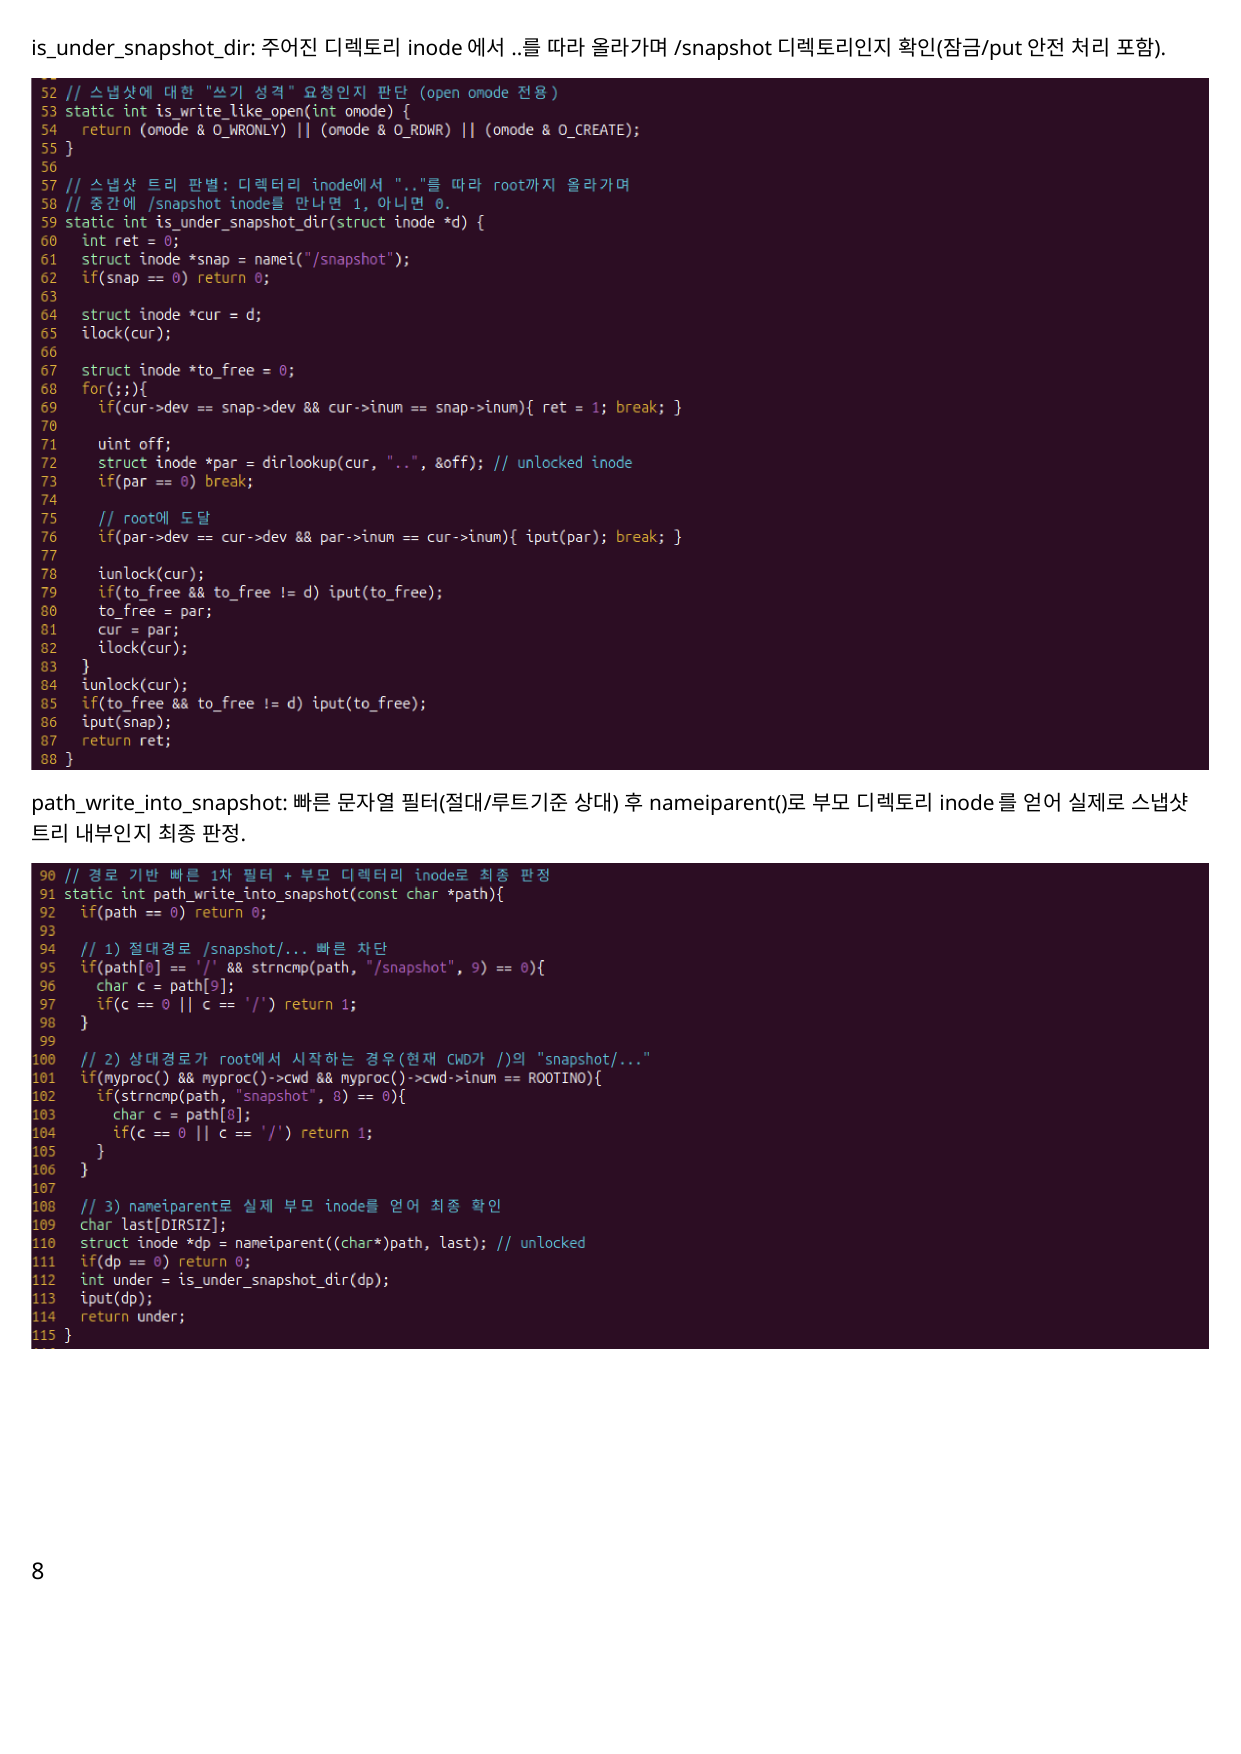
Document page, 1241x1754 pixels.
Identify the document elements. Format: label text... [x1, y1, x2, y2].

picture [31, 863, 1209, 1349]
text is_under_snapshot_dir: 주어진 디렉토리 inode에서 ..를 따라 올라가며 /snapshot 디렉토리인지 확인(잠금/put 안전 처리 포함). [31, 31, 1209, 62]
text path_write_into_snapshot: 빠른 문자열 필터(절대/루트기준 상대) 후 nameiparent()로 부모 디렉토리 inode를 얻어 실제로 스냅샷 트리 내부인지 최종 판정. [31, 787, 1209, 847]
picture [31, 78, 1209, 770]
